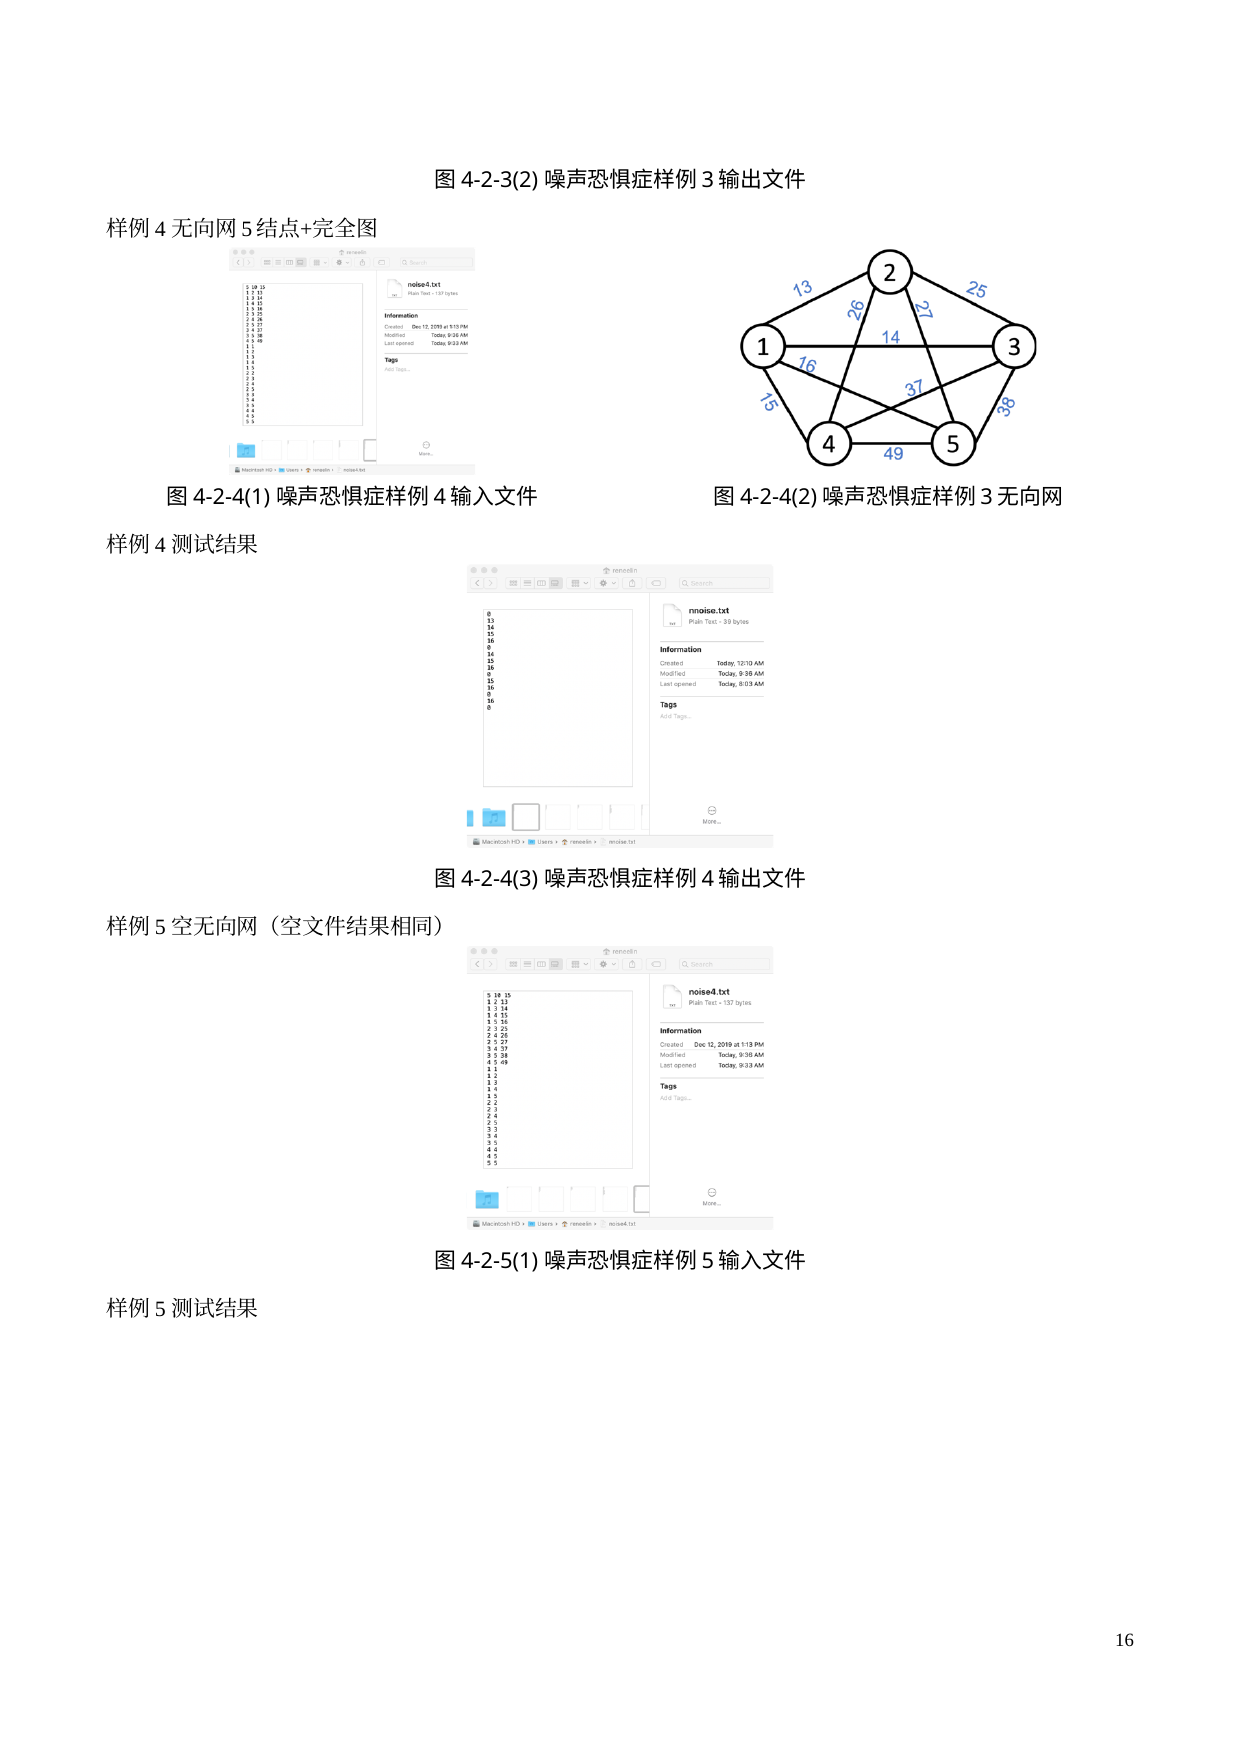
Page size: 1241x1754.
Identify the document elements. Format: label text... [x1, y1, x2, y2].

text 样例5 空无向网（空文件结果相同） [106, 909, 1134, 941]
text 样例4 测试结果 [106, 527, 1134, 559]
picture [466, 946, 774, 1230]
picture [739, 247, 1037, 475]
text 样例5 测试结果 [106, 1291, 1134, 1323]
text 图4-2-4(1) 噪声恐惧症样例4输入文件 [106, 479, 598, 511]
text 图4-2-3(2) 噪声恐惧症样例3输出文件 [106, 162, 1134, 194]
text 图4-2-4(3) 噪声恐惧症样例4输出文件 [106, 861, 1134, 893]
text 图4-2-5(1) 噪声恐惧症样例5输入文件 [106, 1242, 1134, 1275]
text 图4-2-4(2) 噪声恐惧症样例3无向网 [642, 479, 1134, 511]
text 样例4 无向网5结点+完全图 [106, 210, 1134, 243]
picture [229, 247, 476, 475]
picture [466, 564, 774, 848]
